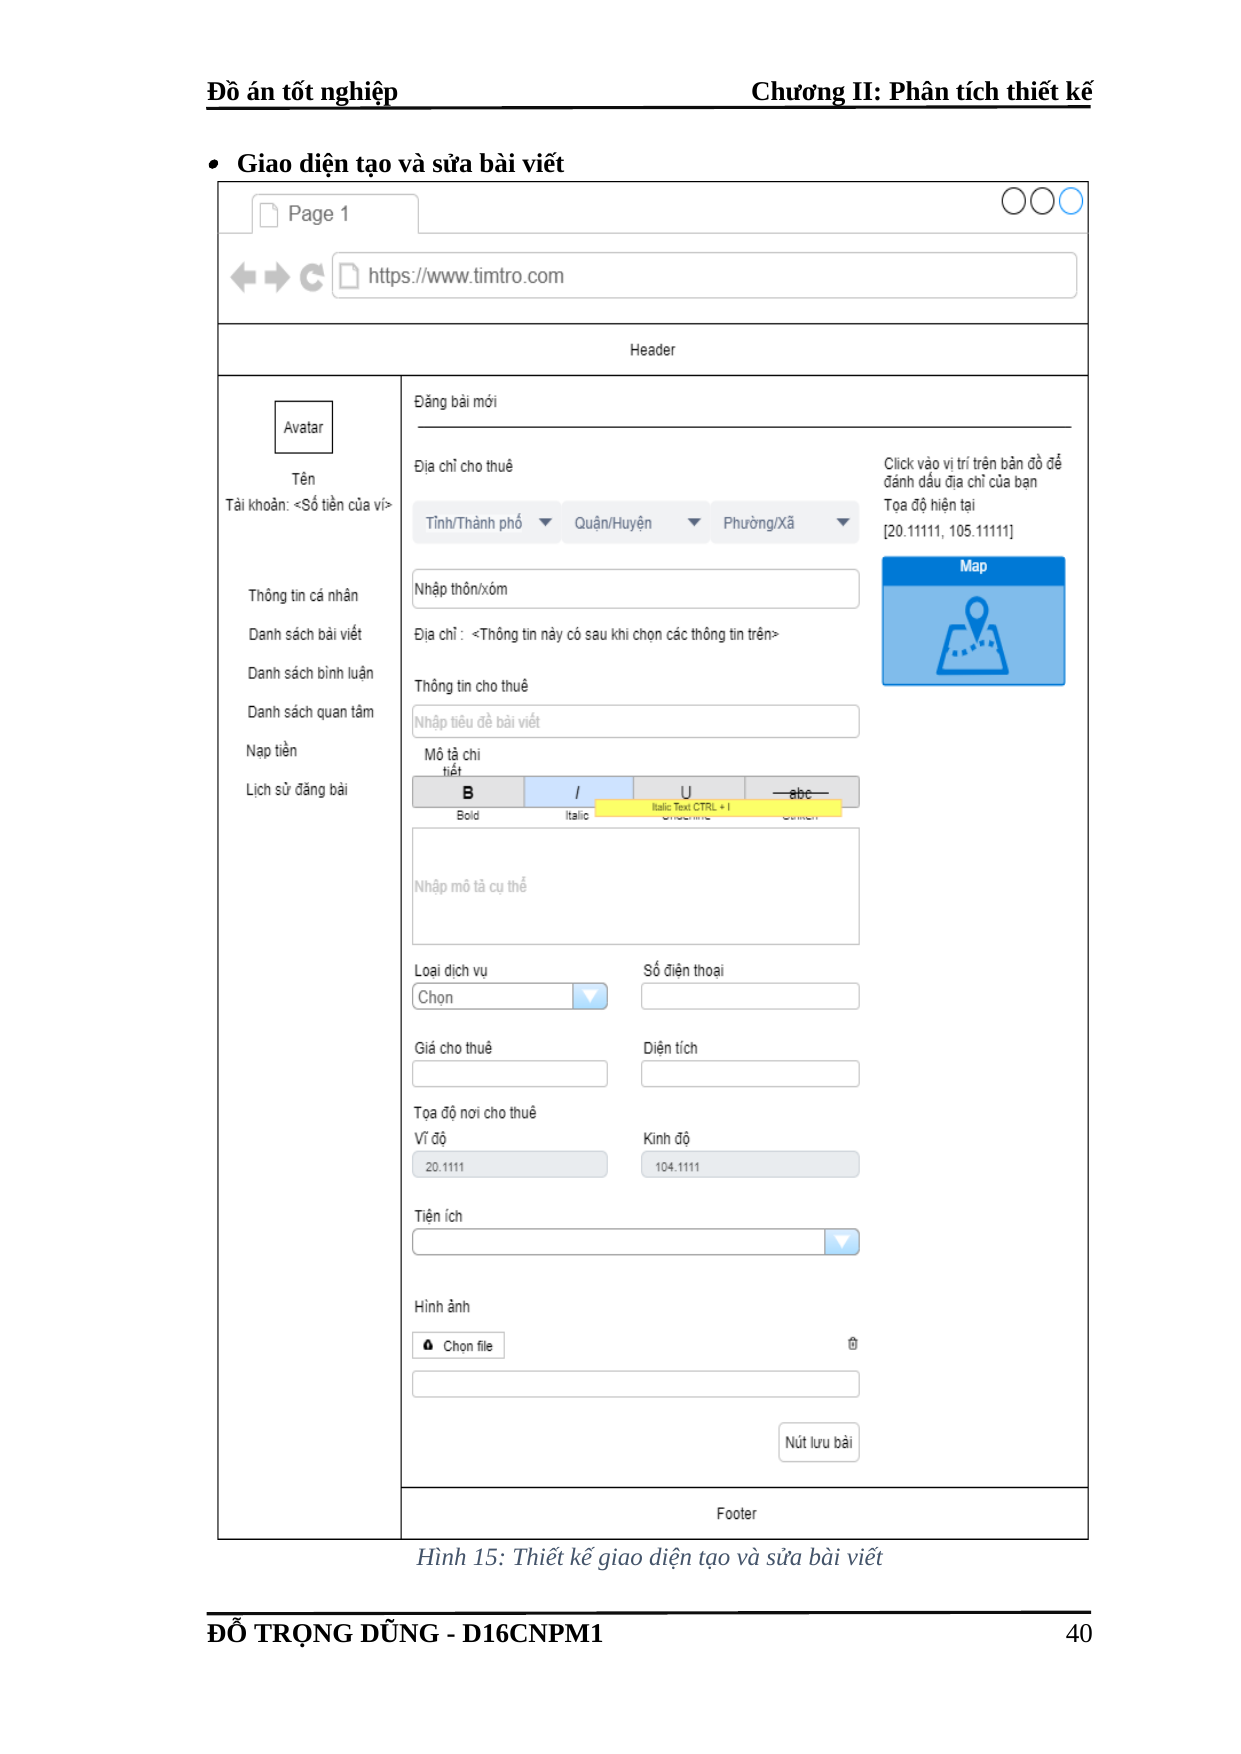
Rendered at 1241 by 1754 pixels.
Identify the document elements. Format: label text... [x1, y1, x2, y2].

list Giao diện tạo và sửa bài viết [207, 148, 1093, 179]
text Hình 15: Thiết kế giao diện tạo và sửa bài viết [207, 1542, 1093, 1571]
picture [206, 181, 1090, 1540]
